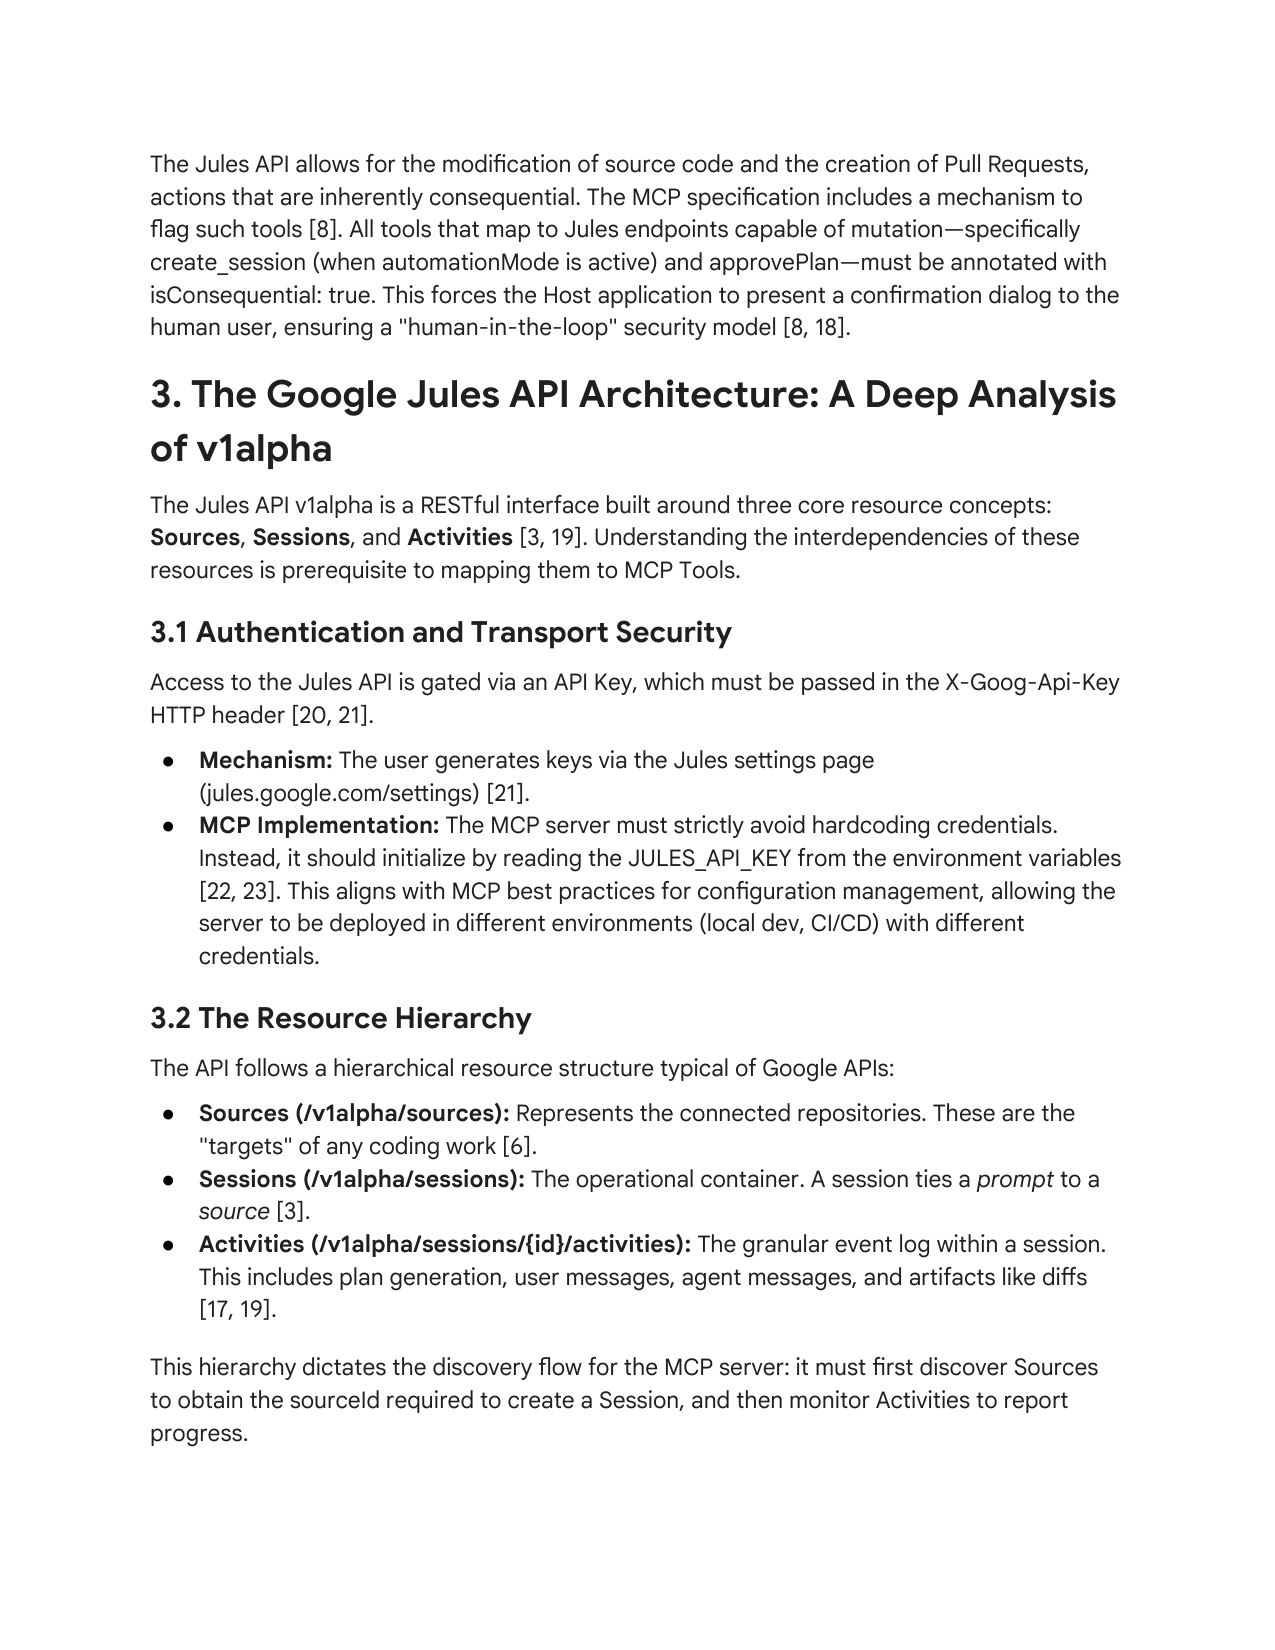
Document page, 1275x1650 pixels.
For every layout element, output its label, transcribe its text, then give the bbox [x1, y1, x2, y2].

text The Jules API v1alpha is a RESTful interface built around three core resource concepts: Sources, Sessions, and Activities [3, 19]. Understanding the interdependencies of these resources is prerequisite to mapping them to MCP Tools. [150, 491, 1125, 585]
list Sessions (/v1alpha/sessions): The operational container. A session ties a prompt to a source [3]. [161, 1165, 1125, 1226]
text The Jules API allows for the modification of source code and the creation of Pull Requests, actions that are inherently consequential. The MCP specification includes a mechanism to flag such tools [8]. All tools that map to Jules endpoints capable of mutation—specifically create_session (when automationMode is active) and approvePlan—must be annotated with isConsequential: true. This forces the Host application to present a confirmation dialog to the human user, ensuring a "human-in-the-loop" security model [8, 18]. [150, 150, 1125, 342]
list Sources (/v1alpha/sources): Represents the connected repositories. These are the "targets" of any coding work [6]. [161, 1099, 1125, 1161]
list Activities (/v1alpha/sessions/{id}/activities): The granular event log within a session. This includes plan generation, user messages, agent messages, and artifacts like diffs [17, 19]. [161, 1230, 1125, 1324]
subtitle 3. The Google Jules API Architecture: A Deep Analysis of v1alpha [150, 371, 1125, 472]
subtitle 3.2 The Resource Hierarchy [150, 1000, 1125, 1037]
list Mechanism: The user generates keys via the Jules settings page (jules.google.com/settings) [21]. [161, 746, 1125, 807]
text Access to the Jules API is gated via an API Key, which must be passed in the X-Goog-Api-Key HTTP header [20, 21]. [150, 668, 1125, 729]
list MCP Implementation: The MCP server must strictly avoid hardcoding credentials. Instead, it should initialize by reading the JULES_API_KEY from the environment variables [22, 23]. This aligns with MCP best practices for configuration management, allowing the server to be deployed in different environments (local dev, CI/CD) with different credentials. [161, 811, 1125, 971]
text The API follows a hierarchical resource structure typical of Google APIs: [150, 1054, 1125, 1083]
subtitle 3.1 Authentication and Transport Security [150, 614, 1125, 651]
text This hierarchy dictates the discovery flow for the MCP server: it must first discover Sources to obtain the sourceId required to create a Session, and then monitor Activities to report progress. [150, 1353, 1125, 1447]
